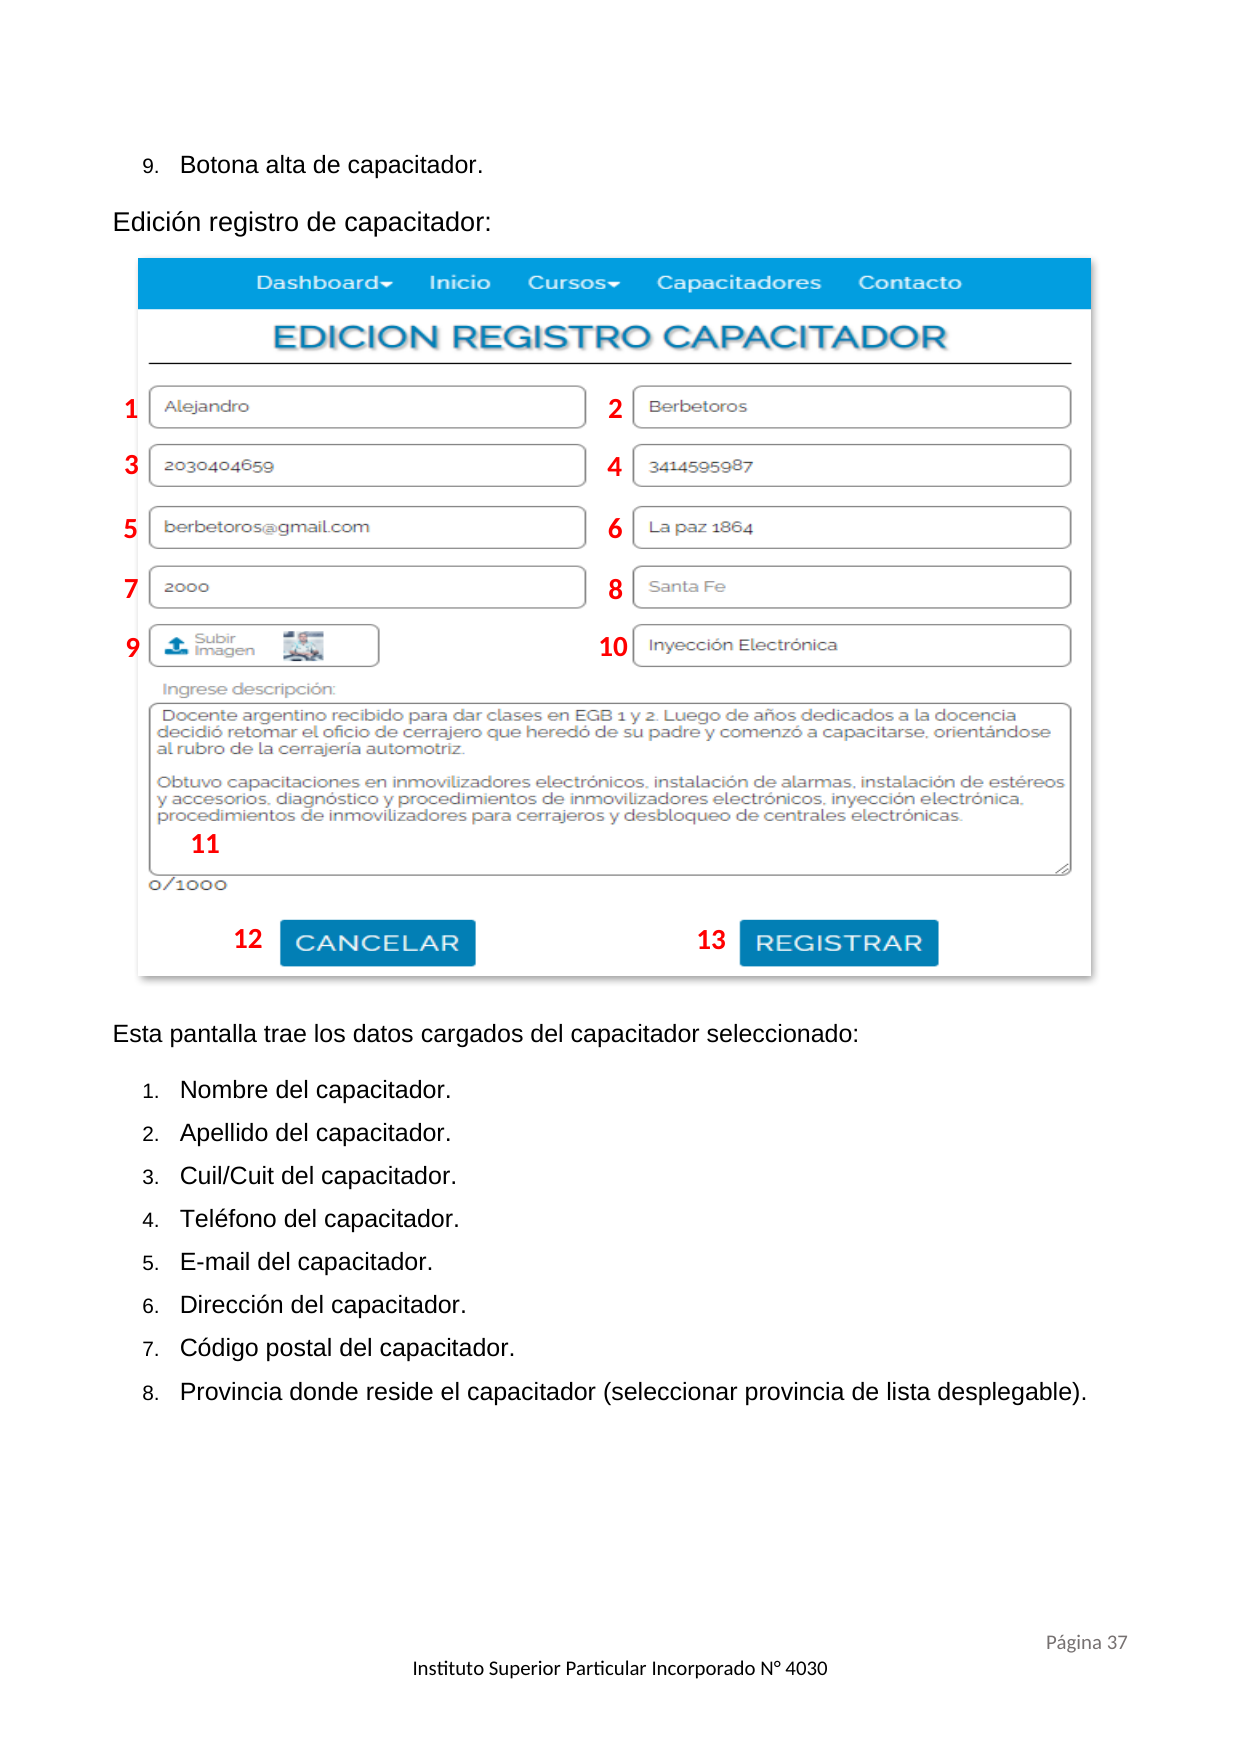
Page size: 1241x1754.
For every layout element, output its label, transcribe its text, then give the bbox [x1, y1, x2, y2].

list Provincia donde reside el capacitador (seleccionar provincia de lista desplegable). [142, 1377, 1128, 1405]
picture [743, 280, 763, 288]
list Teléfono del capacitador. [142, 1204, 1128, 1233]
picture [913, 280, 938, 288]
picture [300, 276, 305, 288]
picture [657, 276, 672, 288]
subtitle Edición registro de capacitador: [112, 206, 1128, 237]
picture [569, 280, 586, 288]
picture [258, 276, 272, 288]
picture [289, 280, 297, 288]
list Cuil/Cuit del capacitador. [142, 1161, 1128, 1190]
picture [438, 280, 443, 288]
picture [689, 280, 693, 292]
list Apellido del capacitador. [142, 1118, 1128, 1147]
picture [138, 310, 1091, 976]
picture [374, 276, 378, 288]
picture [589, 280, 594, 288]
picture [781, 280, 793, 288]
picture [337, 280, 354, 288]
picture [766, 276, 778, 288]
picture [596, 280, 605, 288]
picture [314, 276, 319, 288]
list E-mail del capacitador. [142, 1247, 1128, 1276]
picture [381, 282, 392, 287]
picture [608, 282, 619, 287]
list Código postal del capacitador. [142, 1333, 1128, 1362]
list Nombre del capacitador. [142, 1075, 1128, 1103]
picture [796, 280, 808, 288]
picture [883, 280, 888, 288]
picture [696, 280, 721, 288]
picture [875, 280, 880, 288]
list Botona alta de capacitador. [142, 150, 1128, 179]
picture [891, 280, 896, 288]
picture [675, 280, 685, 288]
list Dirección del capacitador. [142, 1290, 1128, 1319]
picture [859, 276, 874, 288]
picture [811, 280, 821, 288]
picture [899, 278, 909, 288]
picture [949, 280, 961, 288]
picture [478, 280, 490, 288]
picture [274, 280, 285, 288]
picture [529, 276, 543, 288]
picture [941, 278, 945, 288]
picture [446, 280, 462, 288]
text Esta pantalla trae los datos cargados del capacitador seleccionado: [112, 1019, 1128, 1048]
